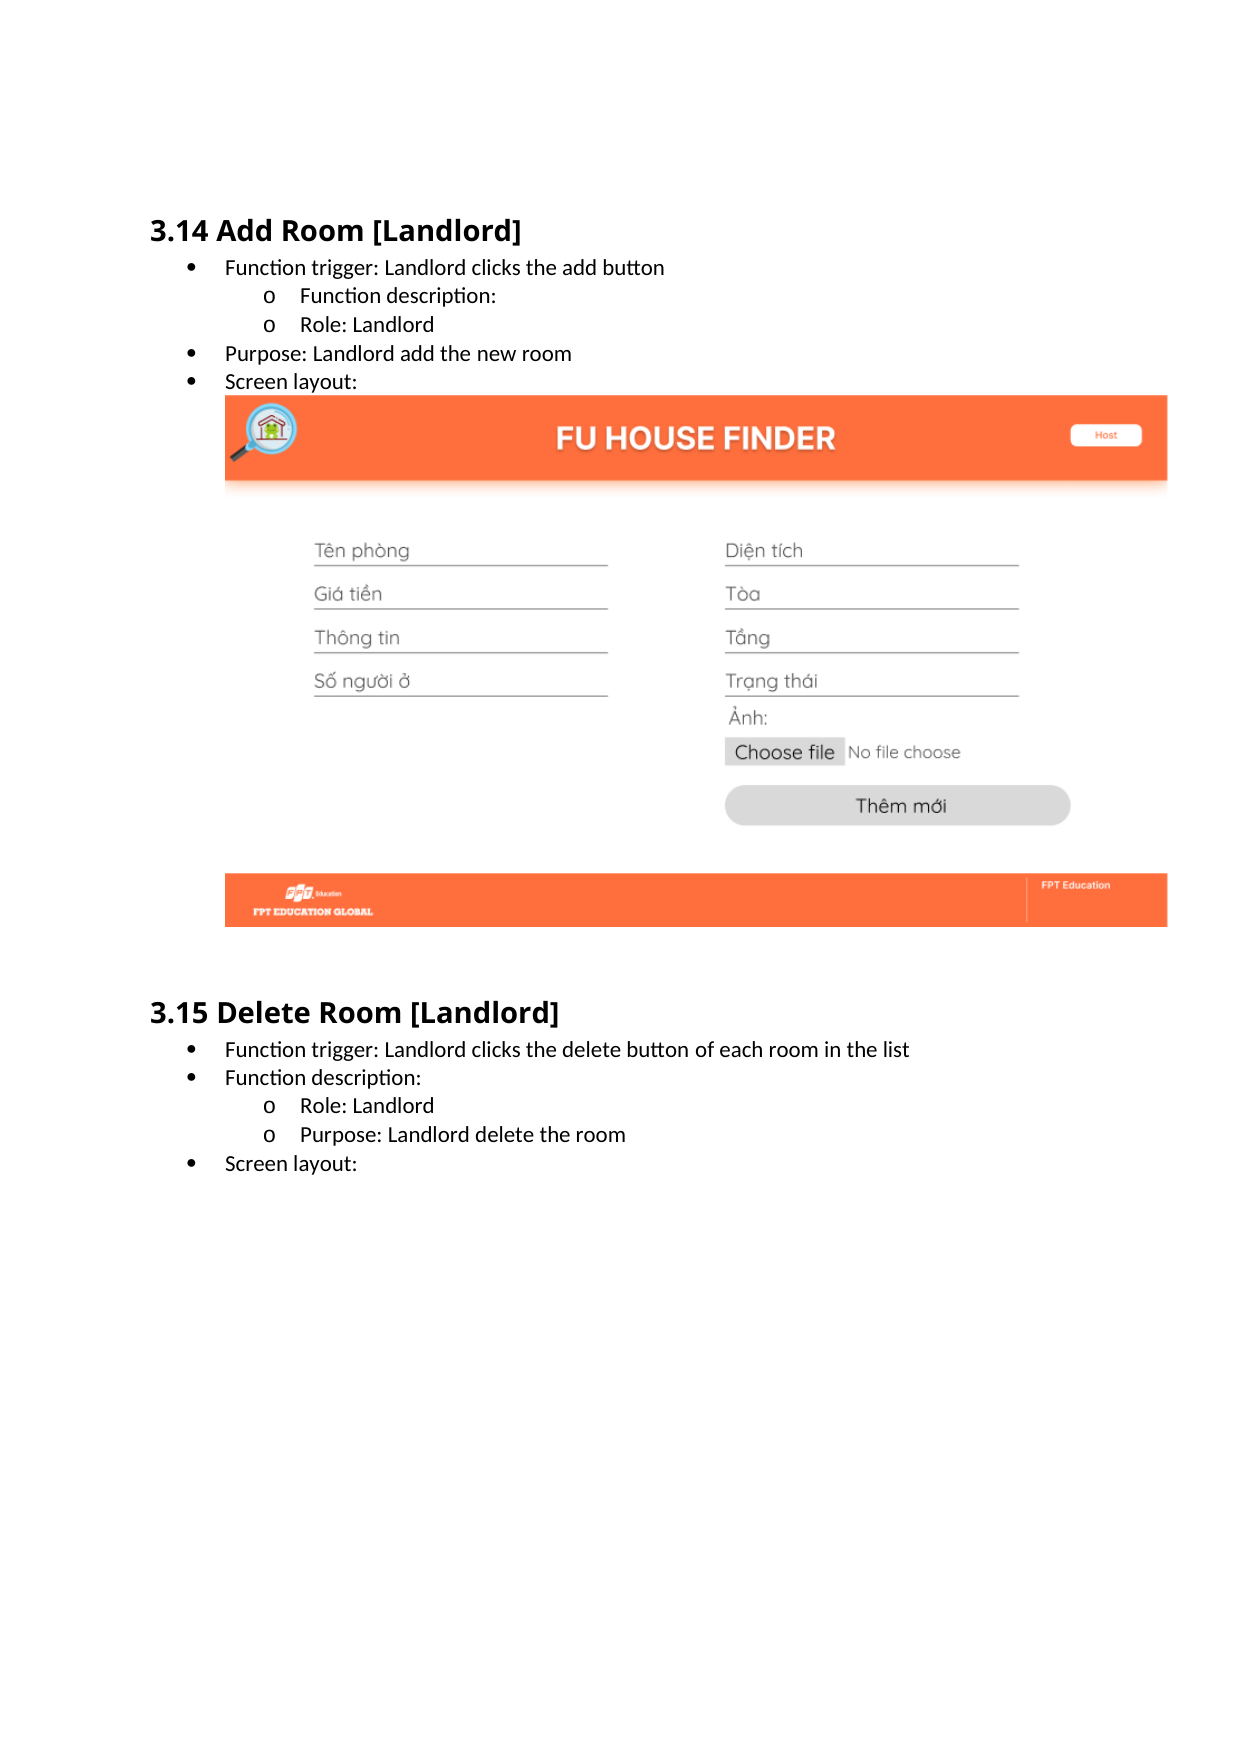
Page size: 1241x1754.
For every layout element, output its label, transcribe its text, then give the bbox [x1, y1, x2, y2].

list Function trigger: Landlord clicks the add button [187, 253, 1093, 281]
list Screen layout: [187, 1149, 1093, 1177]
list Role: Landlord [262, 310, 1093, 339]
list Function description: [187, 1063, 1093, 1091]
list Purpose: Landlord delete the room [262, 1120, 1093, 1149]
list Function trigger: Landlord clicks the delete button of each room in the list [187, 1035, 1093, 1063]
list Purpose: Landlord add the new room [187, 339, 1093, 367]
subtitle 3.14 Add Room [Landlord] [150, 210, 1093, 250]
list Screen layout: [187, 367, 1093, 395]
picture [225, 395, 1168, 927]
subtitle 3.15 Delete Room [Landlord] [150, 992, 1093, 1032]
list Function description: [262, 281, 1093, 310]
list Role: Landlord [262, 1091, 1093, 1120]
